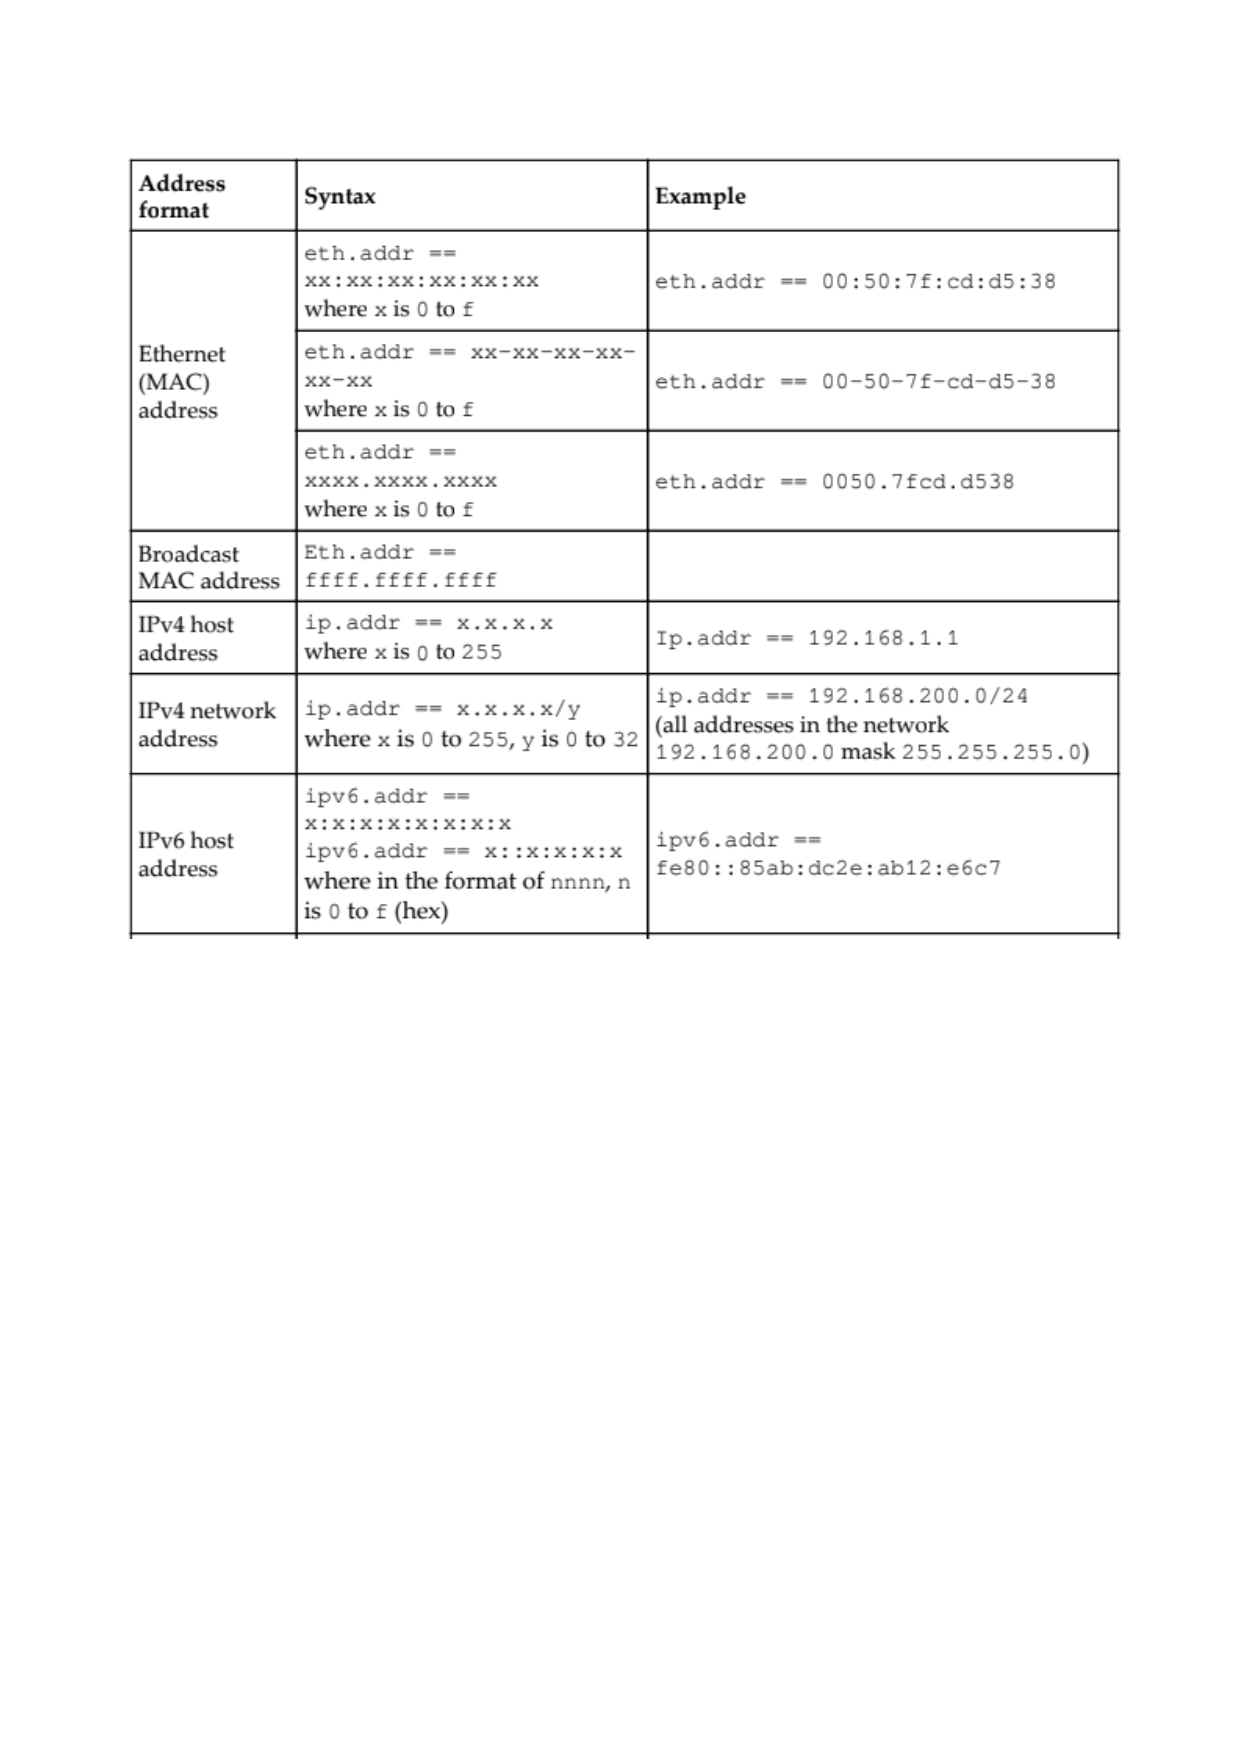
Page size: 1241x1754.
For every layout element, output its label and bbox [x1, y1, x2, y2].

picture [112, 150, 1127, 939]
